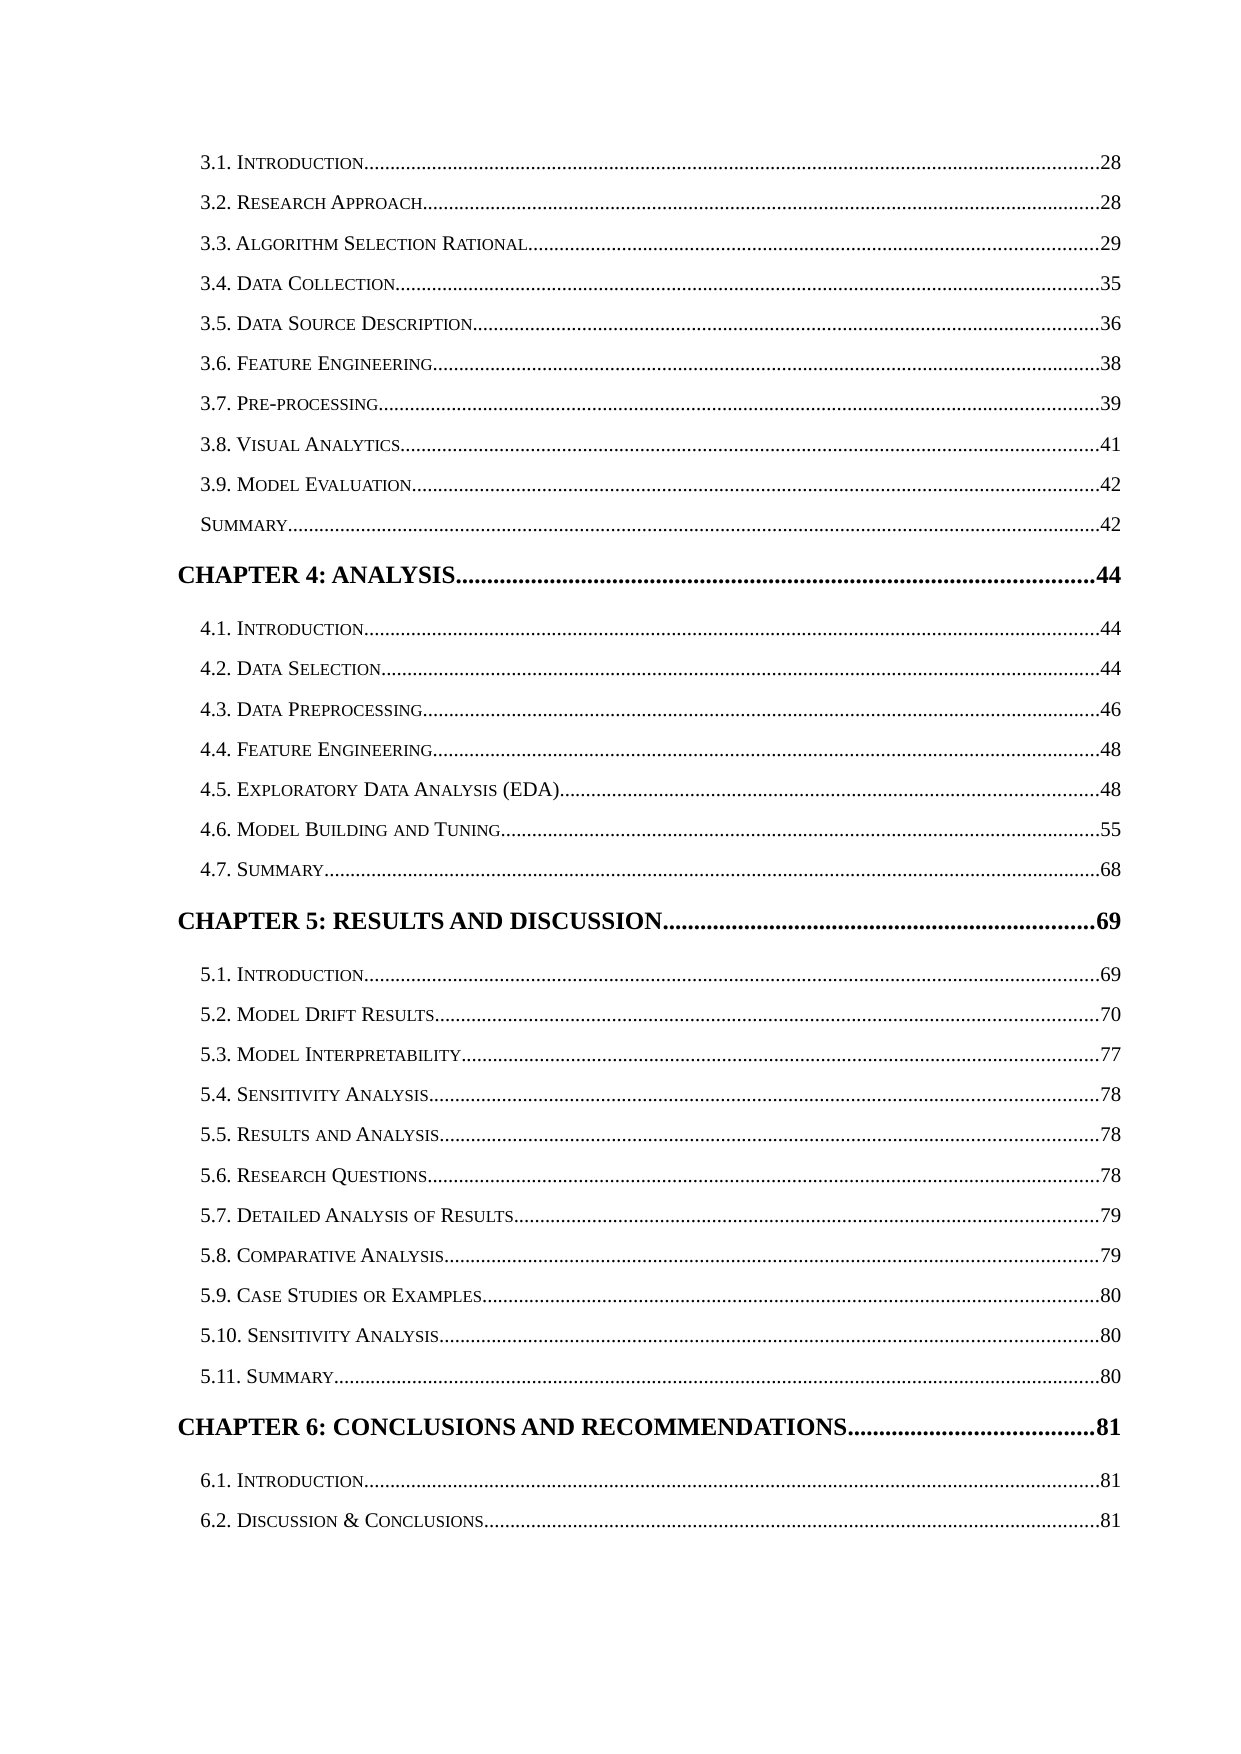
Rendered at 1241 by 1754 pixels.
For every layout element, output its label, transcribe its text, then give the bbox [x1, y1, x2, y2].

text 5.8. Comparative Analysis 79 [200, 1243, 1122, 1267]
text 5.6. Research Questions 78 [200, 1162, 1122, 1187]
text 5.1. Introduction 69 [200, 961, 1122, 986]
text 4.7. Summary 68 [200, 857, 1122, 881]
text 3.5. Data Source Description 36 [200, 311, 1122, 335]
text 6.1. Introduction 81 [200, 1468, 1122, 1492]
text Summary 42 [200, 512, 1122, 536]
text 5.9. Case Studies or Examples 80 [200, 1283, 1122, 1307]
text 4.1. Introduction 44 [200, 616, 1122, 640]
text 4.5. Exploratory Data Analysis (EDA) 48 [200, 777, 1122, 801]
text 3.8. Visual Analytics 41 [200, 431, 1122, 456]
text 3.1. Introduction 28 [200, 150, 1122, 174]
text 5.11. Summary 80 [200, 1363, 1122, 1388]
text 5.4. Sensitivity Analysis 78 [200, 1082, 1122, 1106]
text 3.6. Feature Engineering 38 [200, 351, 1122, 375]
text 3.7. Pre-processing 39 [200, 391, 1122, 415]
text 5.7. Detailed Analysis of Results 79 [200, 1203, 1122, 1227]
text 4.2. Data Selection 44 [200, 656, 1122, 680]
text 4.4. Feature Engineering 48 [200, 737, 1122, 761]
text CHAPTER 4: ANALYSIS 44 [177, 560, 1122, 589]
text CHAPTER 5: RESULTS AND DISCUSSION 69 [177, 906, 1122, 934]
text 5.10. Sensitivity Analysis 80 [200, 1323, 1122, 1347]
text 3.2. Research Approach 28 [200, 190, 1122, 214]
text 3.3. Algorithm Selection Rational 29 [200, 230, 1122, 254]
text 5.5. Results and Analysis 78 [200, 1122, 1122, 1146]
text 3.4. Data Collection 35 [200, 271, 1122, 295]
text 6.2. Discussion & Conclusions 81 [200, 1508, 1122, 1532]
text 4.3. Data Preprocessing 46 [200, 696, 1122, 721]
text 5.2. Model Drift Results 70 [200, 1002, 1122, 1026]
text 3.9. Model Evaluation 42 [200, 472, 1122, 496]
text 4.6. Model Building and Tuning 55 [200, 817, 1122, 841]
text 5.3. Model Interpretability 77 [200, 1042, 1122, 1066]
text CHAPTER 6: CONCLUSIONS AND RECOMMENDATIONS 81 [177, 1412, 1122, 1441]
